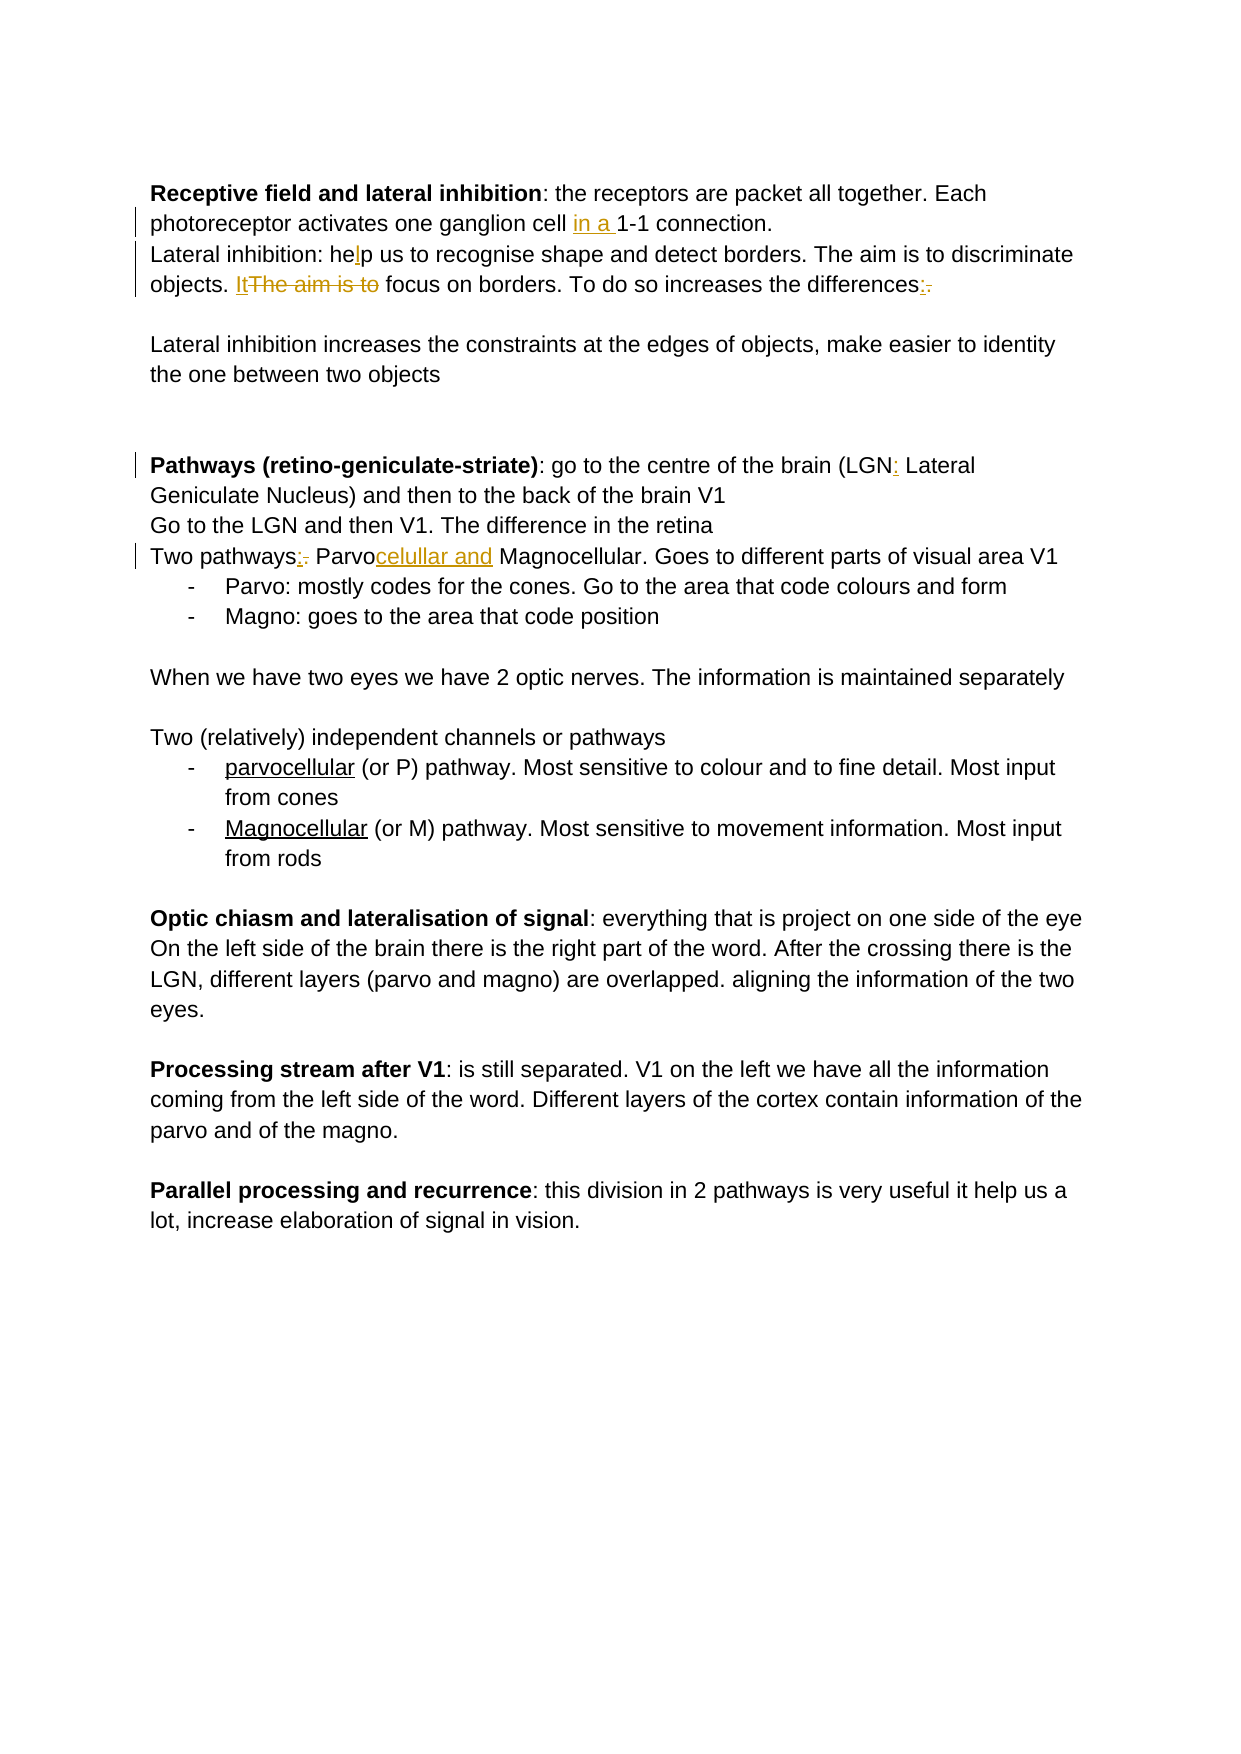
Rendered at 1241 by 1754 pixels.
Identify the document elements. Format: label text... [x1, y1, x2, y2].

text Parallel processing and recurrence: this division in 2 pathways is very useful it help us a lot, increase elaboration of signal in vision. [150, 1177, 1090, 1234]
text Lateral inhibition increases the constraints at the edges of objects, make easier to identity the one between two objects [150, 331, 1090, 388]
list Parvo: mostly codes for the cones. Go to the area that code colours and form [187, 573, 1090, 599]
text Two (relatively) independent channels or pathways [150, 724, 1090, 750]
text When we have two eyes we have 2 optic nerves. The information is maintained separately [150, 663, 1090, 690]
text Pathways (retino-geniculate-striate): go to the centre of the brain (LGN Lateral Geniculate Nucleus) and then to the back of the brain V1 [150, 452, 1090, 509]
text Receptive field and lateral inhibition: the receptors are packet all together. Each photoreceptor activates one ganglion cell 1-1 connection. [150, 180, 1090, 237]
text Two pathways Parvo Magnocellular. Goes to different parts of visual area V1 [150, 543, 1090, 569]
list Magnocellular (or M) pathway. Most sensitive to movement information. Most input from rods [187, 814, 1090, 871]
text Lateral inhibition: hep us to recognise shape and detect borders. The aim is to discriminate objects. focus on borders. To do so increases the differences [150, 241, 1090, 297]
text Processing stream after V1: is still separated. V1 on the left we have all the information coming from the left side of the word. Different layers of the cortex contain information of the parvo and of the magno. [150, 1056, 1090, 1143]
list parvocellular (or P) pathway. Most sensitive to colour and to fine detail. Most input from cones [187, 754, 1090, 811]
text Optic chiasm and lateralisation of signal: everything that is project on one side of the eye [150, 905, 1090, 932]
text Go to the LGN and then V1. The difference in the retina [150, 512, 1090, 539]
text On the left side of the brain there is the right part of the word. After the crossing there is the LGN, different layers (parvo and magno) are overlapped. aligning the information of the two eyes. [150, 935, 1090, 1022]
list Magno: goes to the area that code position [187, 603, 1090, 629]
